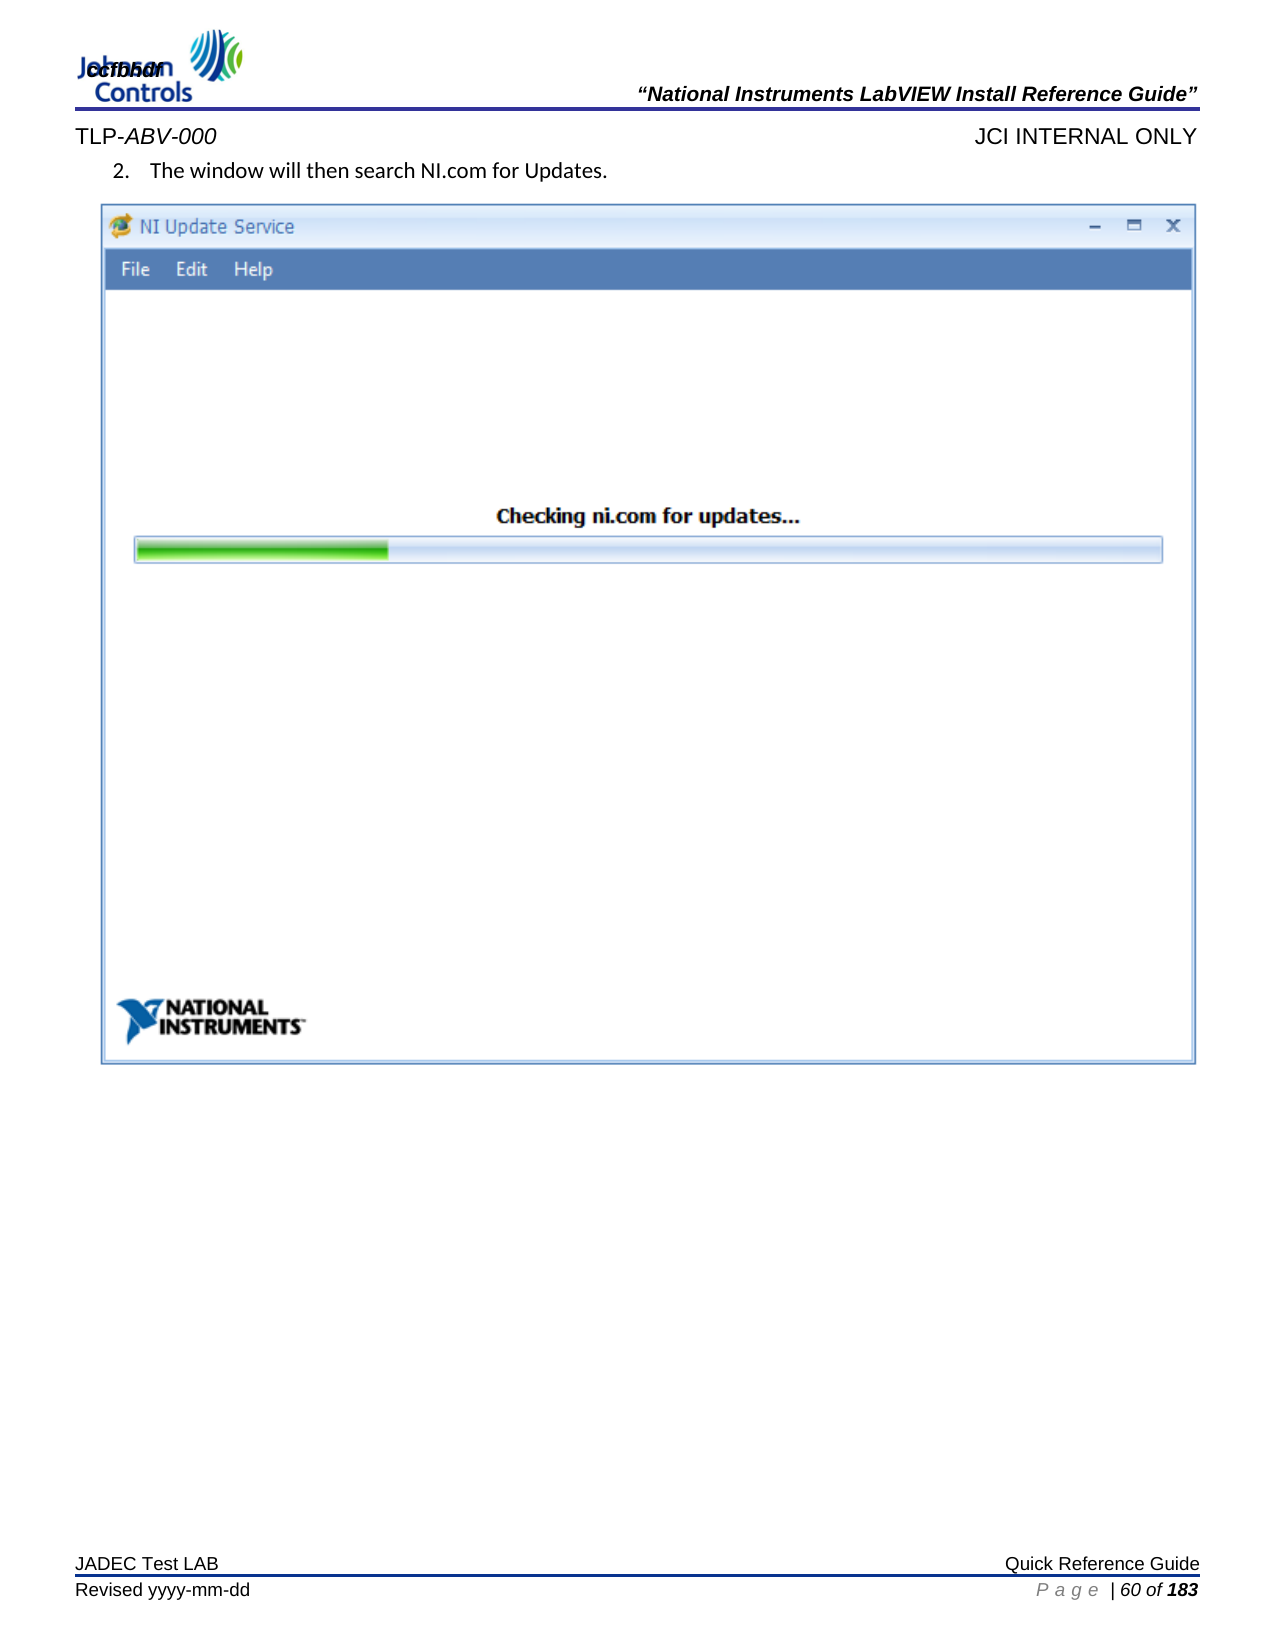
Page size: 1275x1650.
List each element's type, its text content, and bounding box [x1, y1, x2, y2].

list The window will then search NI.com for Updates. [112, 156, 1200, 184]
picture [76, 26, 246, 105]
picture [98, 201, 1200, 1068]
